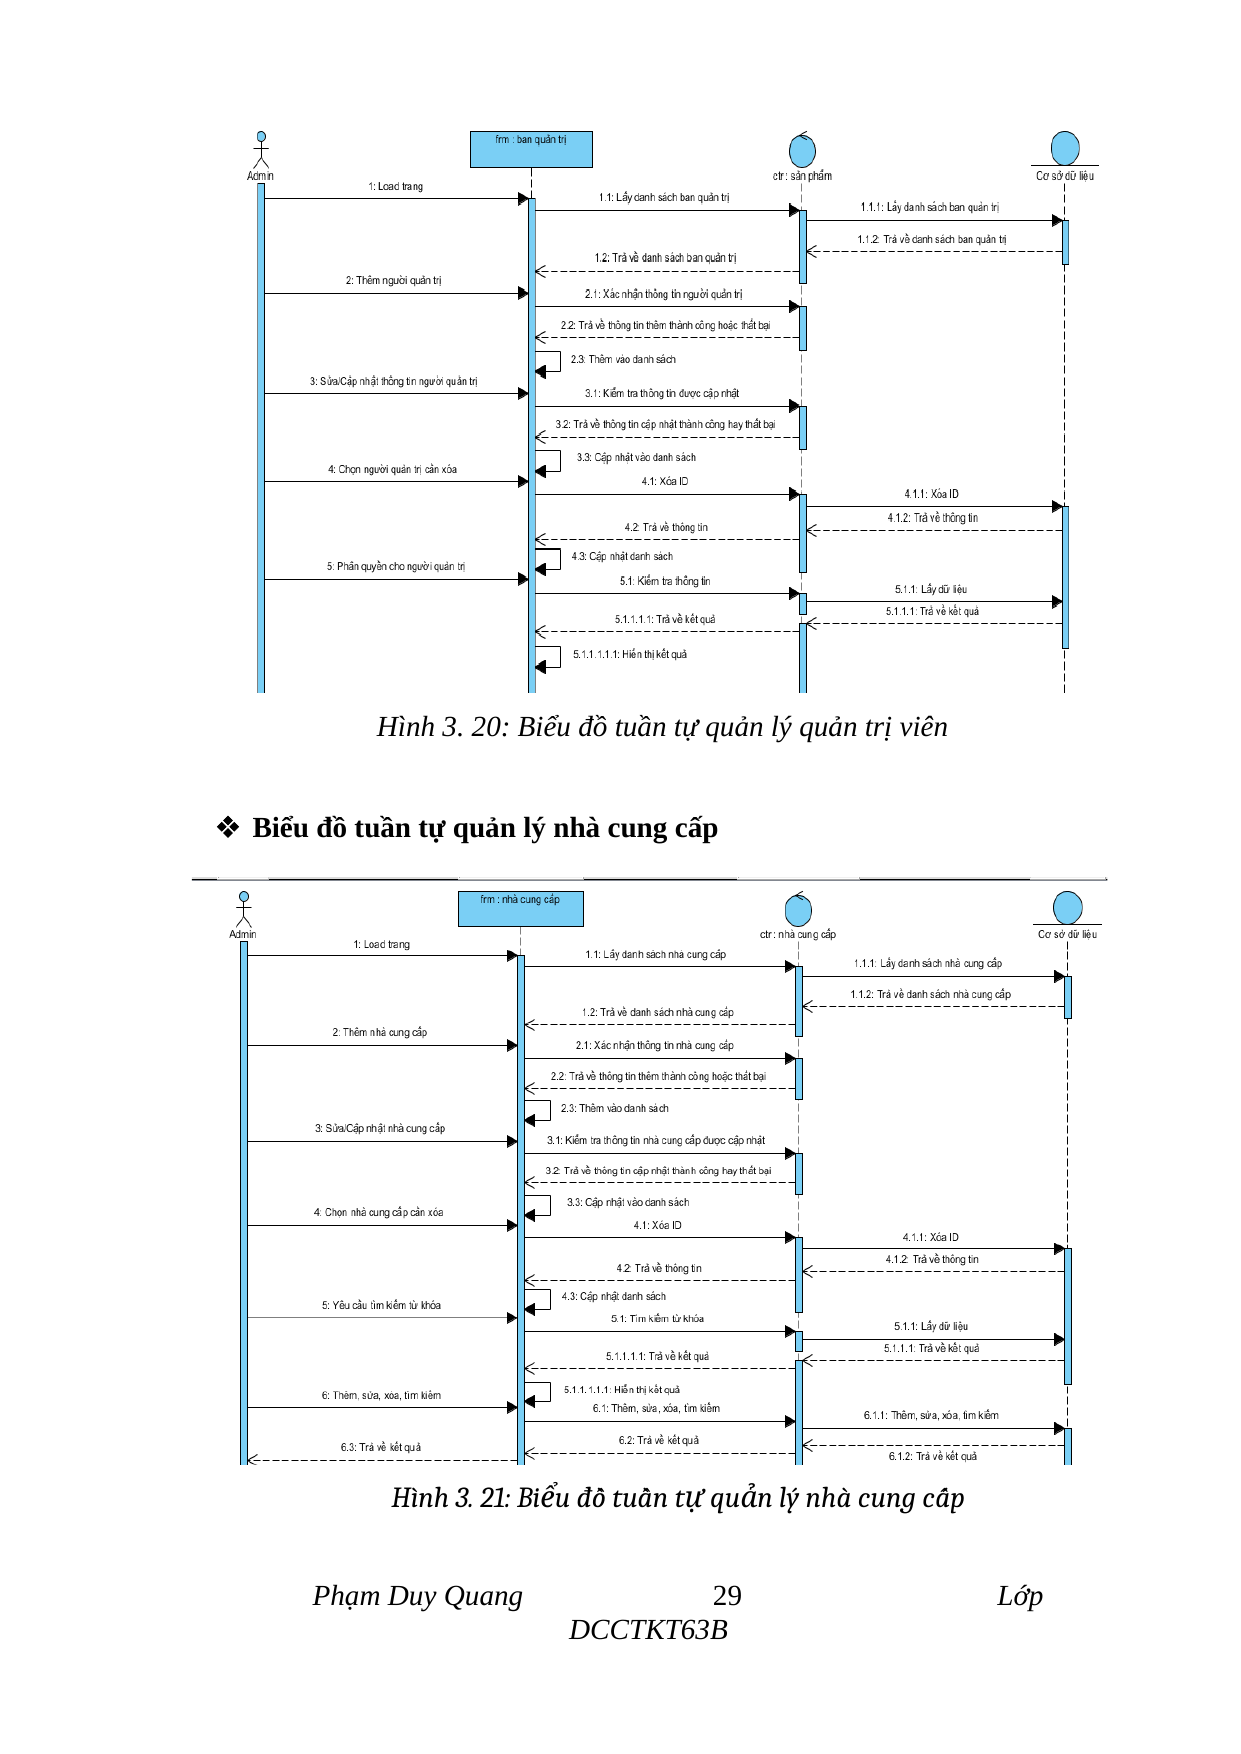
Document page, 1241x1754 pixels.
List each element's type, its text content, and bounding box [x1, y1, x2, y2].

list Biểu đồ tuần tự quản lý nhà cung cấp [215, 810, 1122, 844]
picture [192, 118, 1107, 693]
picture [191, 877, 1108, 1465]
text Hình 3. 21: Biểu đồ tuần tự quản lý nhà cung cấp [177, 1481, 1122, 1515]
text Hình 3. 20: Biểu đồ tuần tự quản lý quản trị viên [205, 709, 1122, 743]
